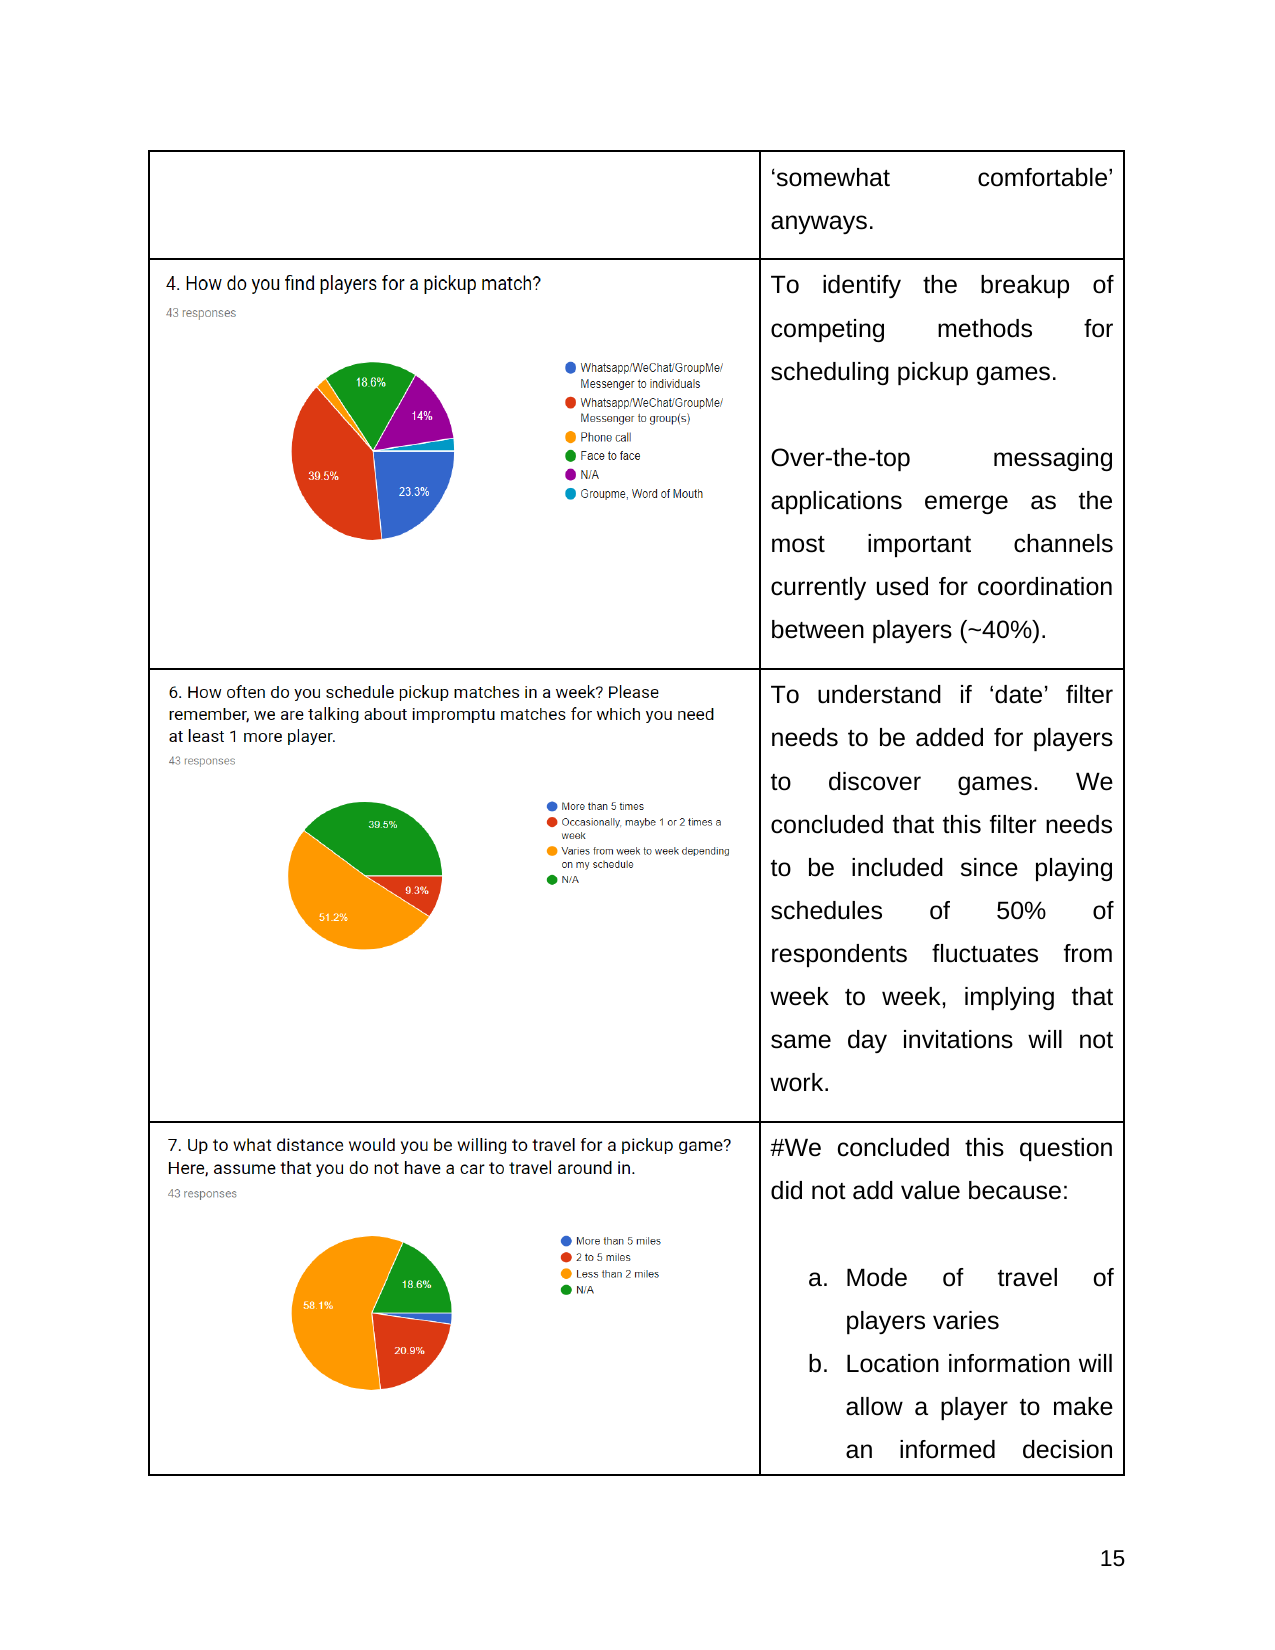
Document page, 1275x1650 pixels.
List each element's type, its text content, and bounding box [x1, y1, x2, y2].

picture [159, 270, 731, 549]
picture [159, 680, 734, 956]
picture [159, 1133, 734, 1394]
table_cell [761, 152, 1123, 258]
table_cell [150, 1123, 759, 1474]
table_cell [761, 1123, 1123, 1474]
table_cell To identify the breakup of competing methods for scheduling pickup games. Over-the-top messaging applications emerge as the most important channels currently used for coordination between players (~40%). [761, 260, 1123, 668]
table_cell [150, 152, 759, 258]
table_cell [150, 670, 759, 1121]
table_cell [150, 260, 759, 668]
table_cell To understand if ‘date’ filter needs to be added for players to discover games. We concluded that this filter needs to be included since playing schedules of 50% of respondents fluctuates from week to week, implying that same day invitations will not work. [761, 670, 1123, 1121]
